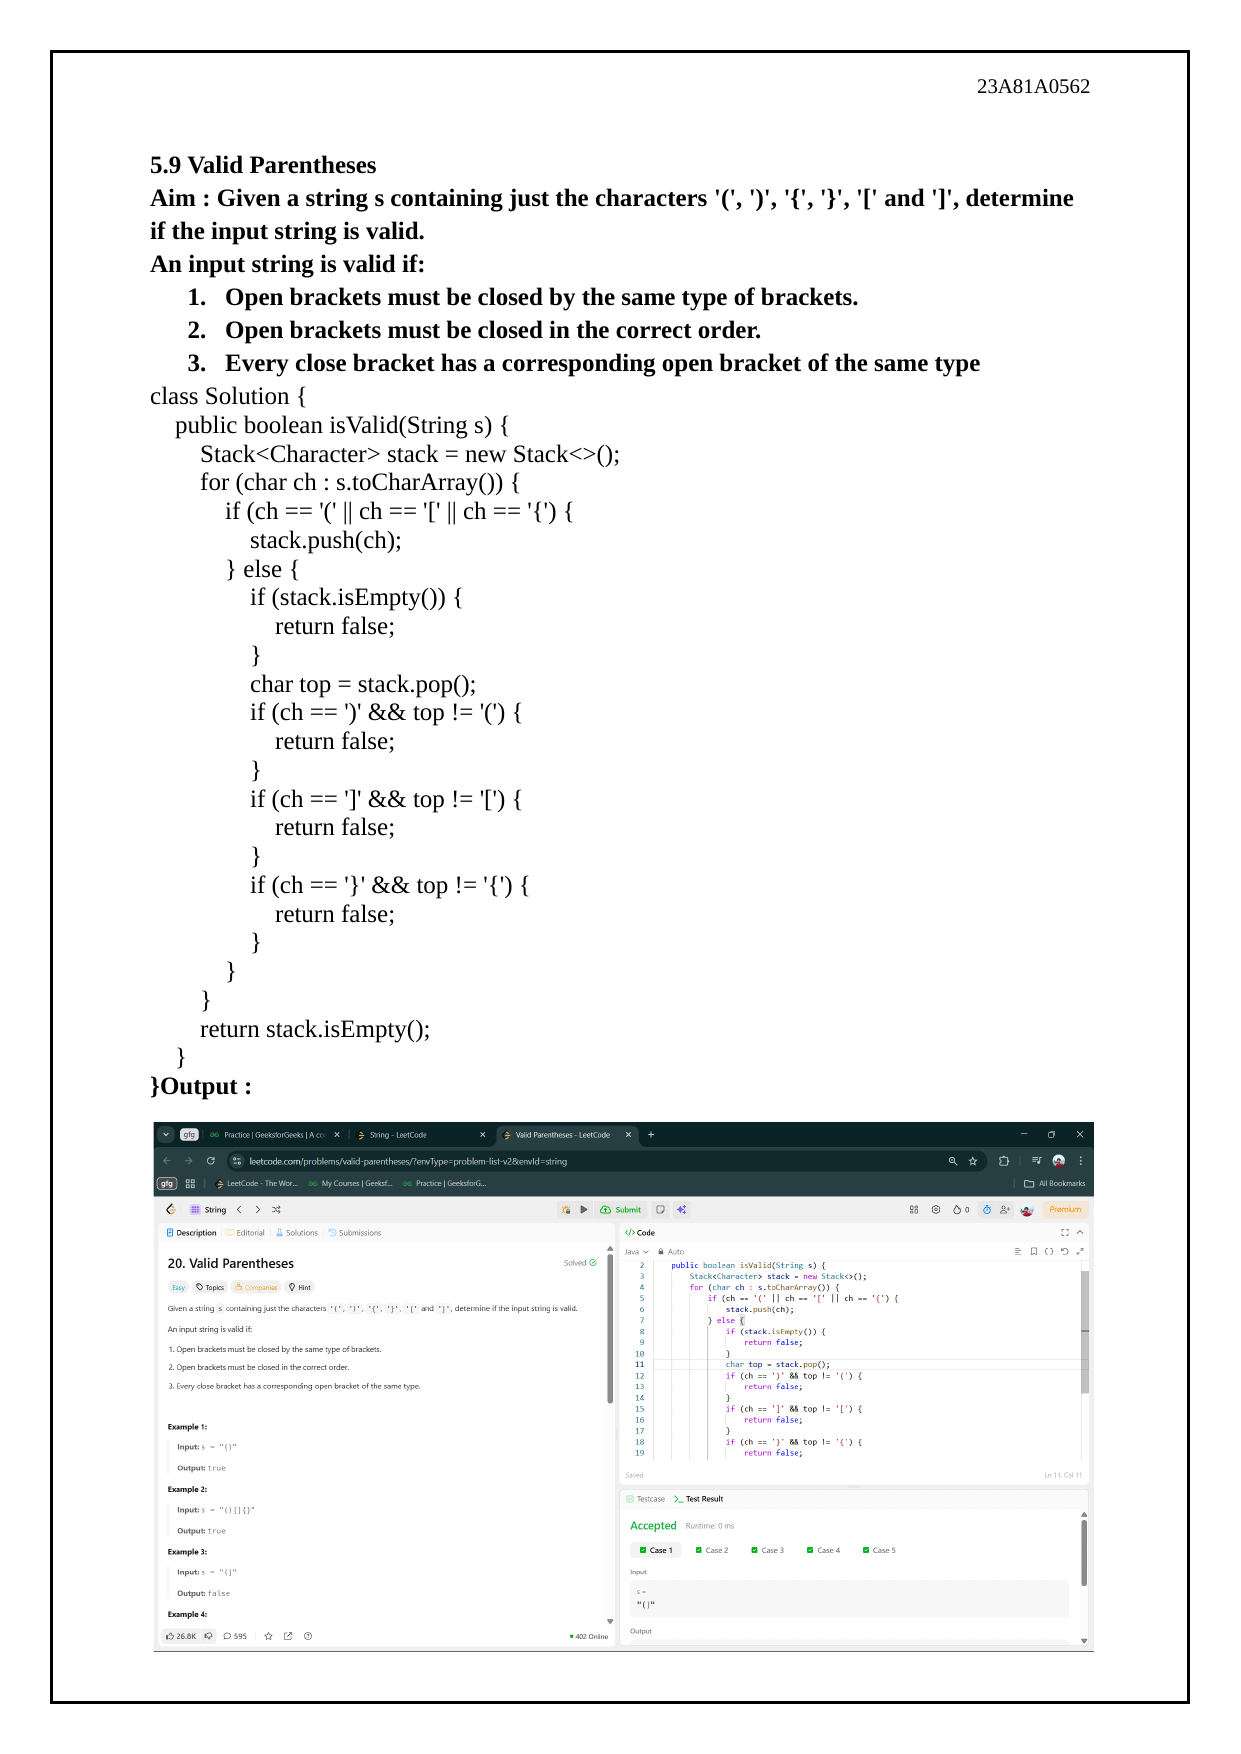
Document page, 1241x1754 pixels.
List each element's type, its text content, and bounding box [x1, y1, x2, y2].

text for (char ch : s.toCharArray()) { [150, 467, 1090, 496]
list Every close bracket has a corresponding open bracket of the same type [187, 348, 1090, 377]
text if (stack.isEmpty()) { [150, 582, 1090, 611]
picture [153, 1122, 1094, 1652]
text 5.9 Valid Parentheses [150, 150, 1090, 179]
text public boolean isValid(String s) { [150, 410, 1090, 439]
text } [150, 956, 1090, 985]
text return false; [150, 726, 1090, 755]
text An input string is valid if: [150, 249, 1090, 278]
text if (ch == '(' || ch == '[' || ch == '{') { [150, 496, 1090, 525]
text } [150, 640, 1090, 669]
text return false; [150, 812, 1090, 841]
text Stack<Character> stack = new Stack<>(); [150, 439, 1090, 467]
text } [150, 841, 1090, 870]
text }Output : [150, 1071, 1090, 1100]
text return false; [150, 899, 1090, 927]
text } [150, 985, 1090, 1014]
text Aim : Given a string s containing just the characters '(', ')', '{', '}', '[' and ']', determine if the input string is valid. [150, 183, 1090, 245]
text if (ch == ']' && top != '[') { [150, 784, 1090, 812]
text if (ch == '}' && top != '{') { [150, 870, 1090, 899]
text if (ch == ')' && top != '(') { [150, 697, 1090, 726]
list Open brackets must be closed in the correct order. [187, 315, 1090, 344]
list Open brackets must be closed by the same type of brackets. [187, 282, 1090, 311]
text return false; [150, 611, 1090, 640]
text stack.push(ch); [150, 525, 1090, 554]
text char top = stack.pop(); [150, 669, 1090, 697]
text } [150, 927, 1090, 956]
text } [150, 755, 1090, 784]
text return stack.isEmpty(); [150, 1014, 1090, 1042]
text } [150, 1042, 1090, 1071]
text } else { [150, 554, 1090, 582]
text class Solution { [150, 381, 1090, 410]
